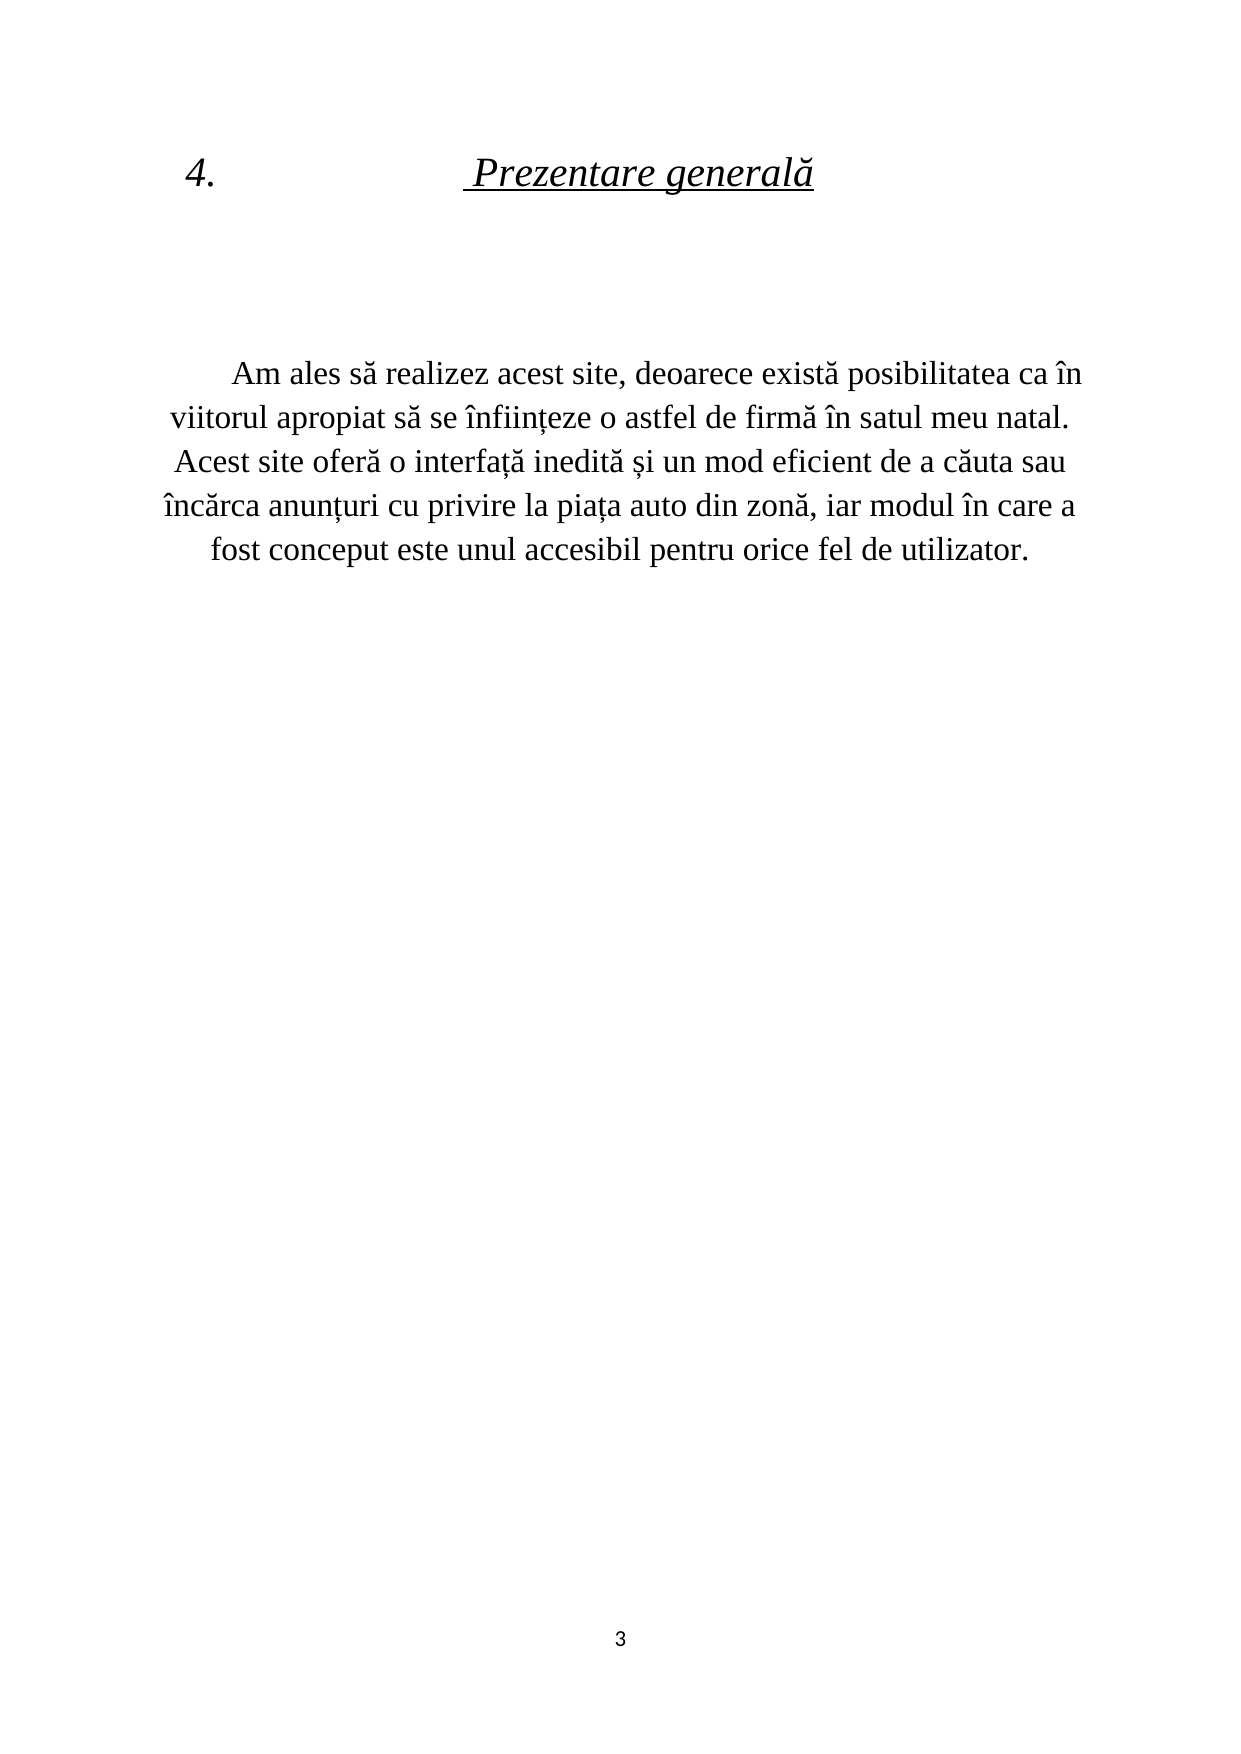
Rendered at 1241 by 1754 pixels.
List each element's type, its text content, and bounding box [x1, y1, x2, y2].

text Am ales să realizez acest site, deoarece există posibilitatea ca în viitorul apropiat să se înființeze o astfel de firmă în satul meu natal. Acest site oferă o interfață inedită și un mod eficient de a căuta sau încărca anunțuri cu privire la piața auto din zonă, iar modul în care a fost conceput este unul accesibil pentru orice fel de utilizator. [148, 353, 1093, 568]
list Bibliografie Prezentare generală [185, 148, 1093, 196]
